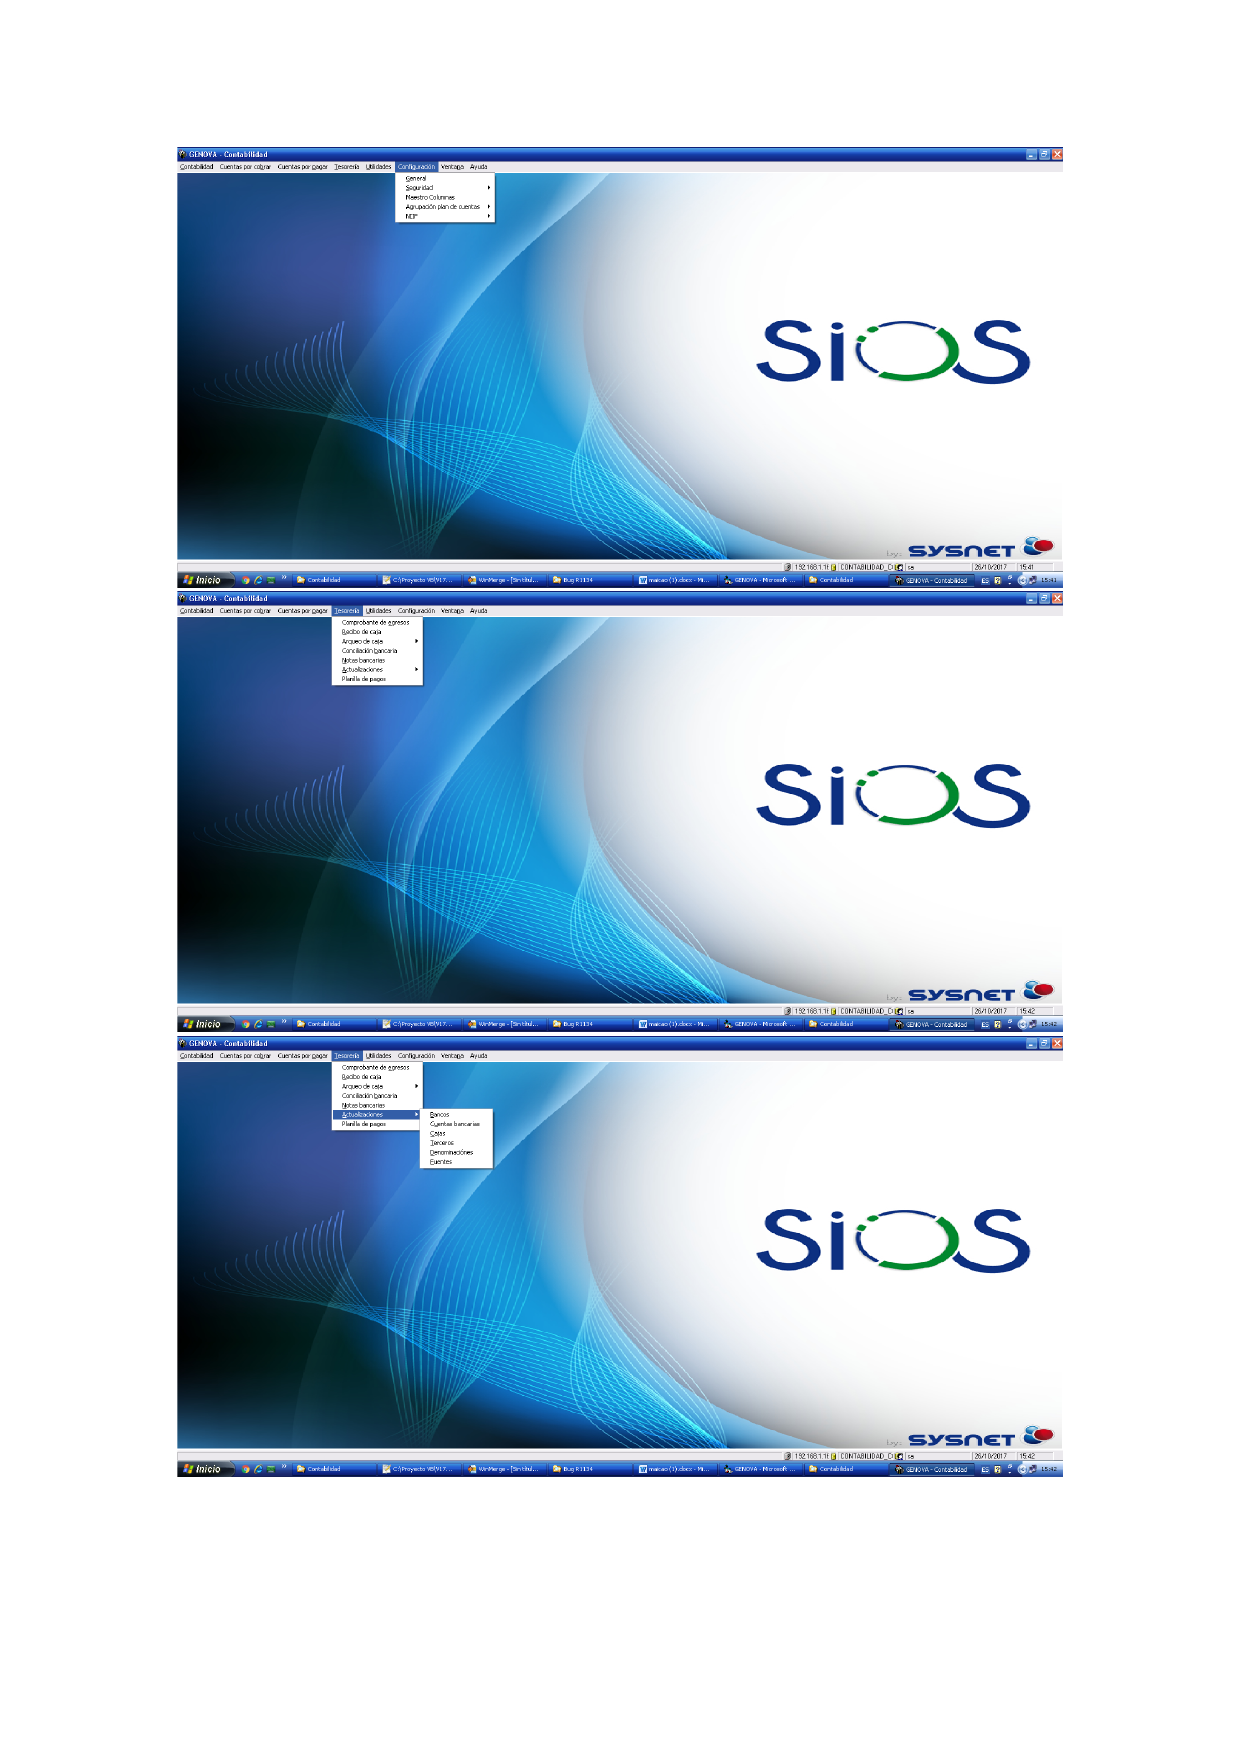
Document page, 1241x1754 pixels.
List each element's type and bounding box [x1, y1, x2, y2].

picture [177, 1036, 1063, 1477]
picture [177, 147, 1063, 588]
picture [177, 591, 1063, 1032]
